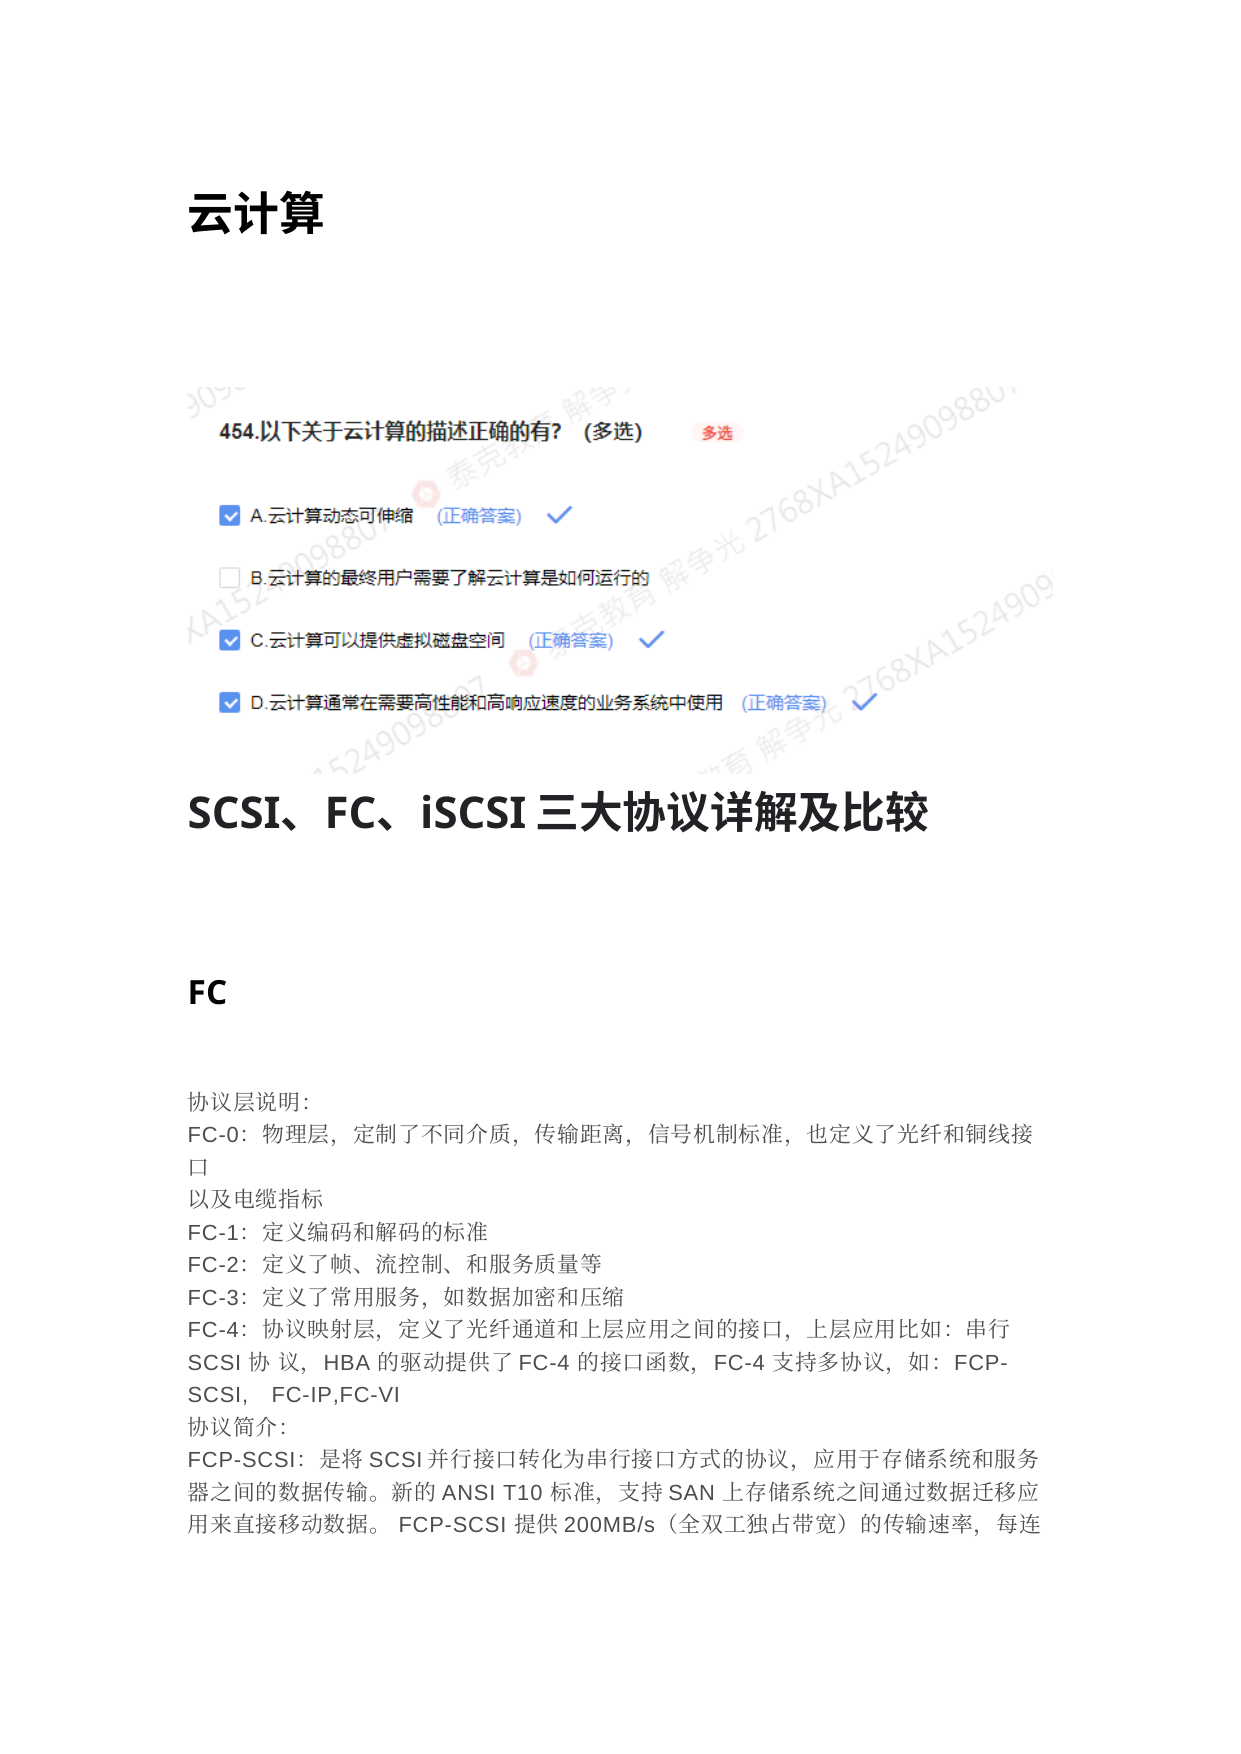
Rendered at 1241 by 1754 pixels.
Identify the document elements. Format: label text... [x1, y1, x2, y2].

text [187, 1409, 1053, 1539]
picture [187, 387, 1053, 774]
subtitle FC [187, 959, 1053, 1024]
text 协议层说明： FC-0：物理层，定制了不同介质，传输距离，信号机制标准，也定义了光纤和铜线接口 以及电缆指标 FC-1：定义编码和解码的标准 FC-2：定义了帧、流控制、和服务质量等 FC-3：定义了常用服务，如数据加密和压缩 FC-4：协议映射层，定义了光纤通道和上层应用之间的接口，上层应用比如：串行SCSI 协 议，HBA 的驱动提供了FC-4 的接口函数，FC-4 支持多协议，如：FCP-SCSI, FC-IP,FC-VI [187, 1084, 1053, 1409]
subtitle SCSI、FC、iSCSI三大协议详解及比较 [187, 777, 1053, 842]
subtitle 云计算 [187, 162, 1053, 259]
